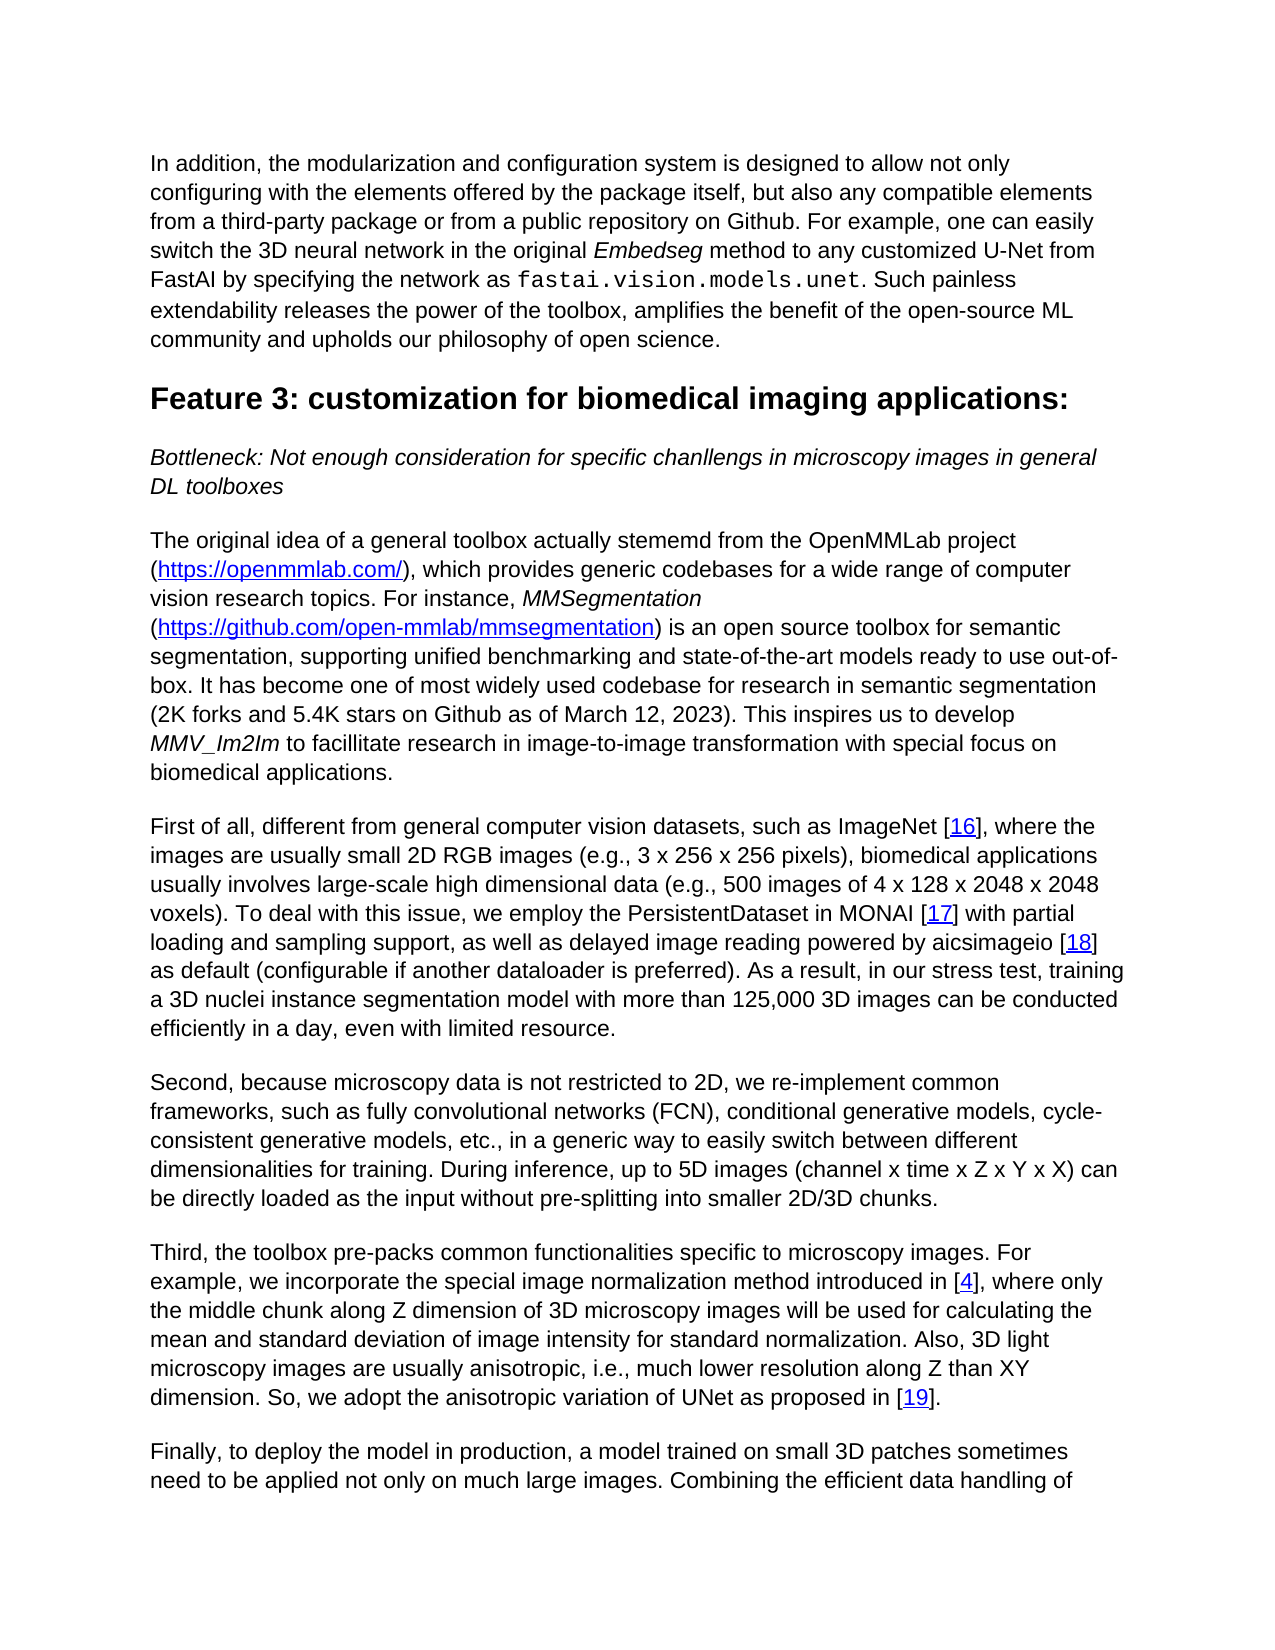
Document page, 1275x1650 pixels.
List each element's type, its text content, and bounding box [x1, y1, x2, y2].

text Second, because microscopy data is not restricted to 2D, we re-implement common frameworks, such as fully convolutional networks (FCN), conditional generative models, cycle-consistent generative models, etc., in a generic way to easily switch between different dimensionalities for training. During inference, up to 5D images (channel x time x Z x Y x X) can be directly loaded as the input without pre-splitting into smaller 2D/3D chunks. [150, 1069, 1125, 1212]
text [150, 1438, 1125, 1493]
text Third, the toolbox pre-packs common functionalities specific to microscopy images. For example, we incorporate the special image normalization method introduced in [4], where only the middle chunk along Z dimension of 3D microscopy images will be used for calculating the mean and standard deviation of image intensity for standard normalization. Also, 3D light microscopy images are usually anisotropic, i.e., much lower resolution along Z than XY dimension. So, we adopt the anisotropic variation of UNet as proposed in [19]. [150, 1239, 1125, 1410]
subtitle Feature 3: customization for biomedical imaging applications: [150, 380, 1125, 416]
text In addition, the modularization and configuration system is designed to allow not only configuring with the elements offered by the package itself, but also any compatible elements from a third-party package or from a public repository on Github. For example, one can easily switch the 3D neural network in the original Embedseg method to any customized U-Net from FastAI by specifying the network as fastai.vision.models.unet. Such painless extendability releases the power of the toolbox, amplifies the benefit of the open-source ML community and upholds our philosophy of open science. [150, 150, 1125, 352]
text Bottleneck: Not enough consideration for specific chanllengs in microscopy images in general DL toolboxes [150, 444, 1125, 499]
text First of all, different from general computer vision datasets, such as ImageNet [16], where the images are usually small 2D RGB images (e.g., 3 x 256 x 256 pixels), biomedical applications usually involves large-scale high dimensional data (e.g., 500 images of 4 x 128 x 2048 x 2048 voxels). To deal with this issue, we employ the PersistentDataset in MONAI [17] with partial loading and sampling support, as well as delayed image reading powered by aicsimageio [18] as default (configurable if another dataloader is preferred). As a result, in our stress test, training a 3D nuclei instance segmentation model with more than 125,000 3D images can be conducted efficiently in a day, even with limited resource. [150, 813, 1125, 1042]
text The original idea of a general toolbox actually stememd from the OpenMMLab project (https://openmmlab.com/), which provides generic codebases for a wide range of computer vision research topics. For instance, MMSegmentation (https://github.com/open-mmlab/mmsegmentation) is an open source toolbox for semantic segmentation, supporting unified benchmarking and state-of-the-art models ready to use out-of-box. It has become one of most widely used codebase for research in semantic segmentation (2K forks and 5.4K stars on Github as of March 12, 2023). This inspires us to develop MMV_Im2Im to facillitate research in image-to-image transformation with special focus on biomedical applications. [150, 527, 1125, 785]
